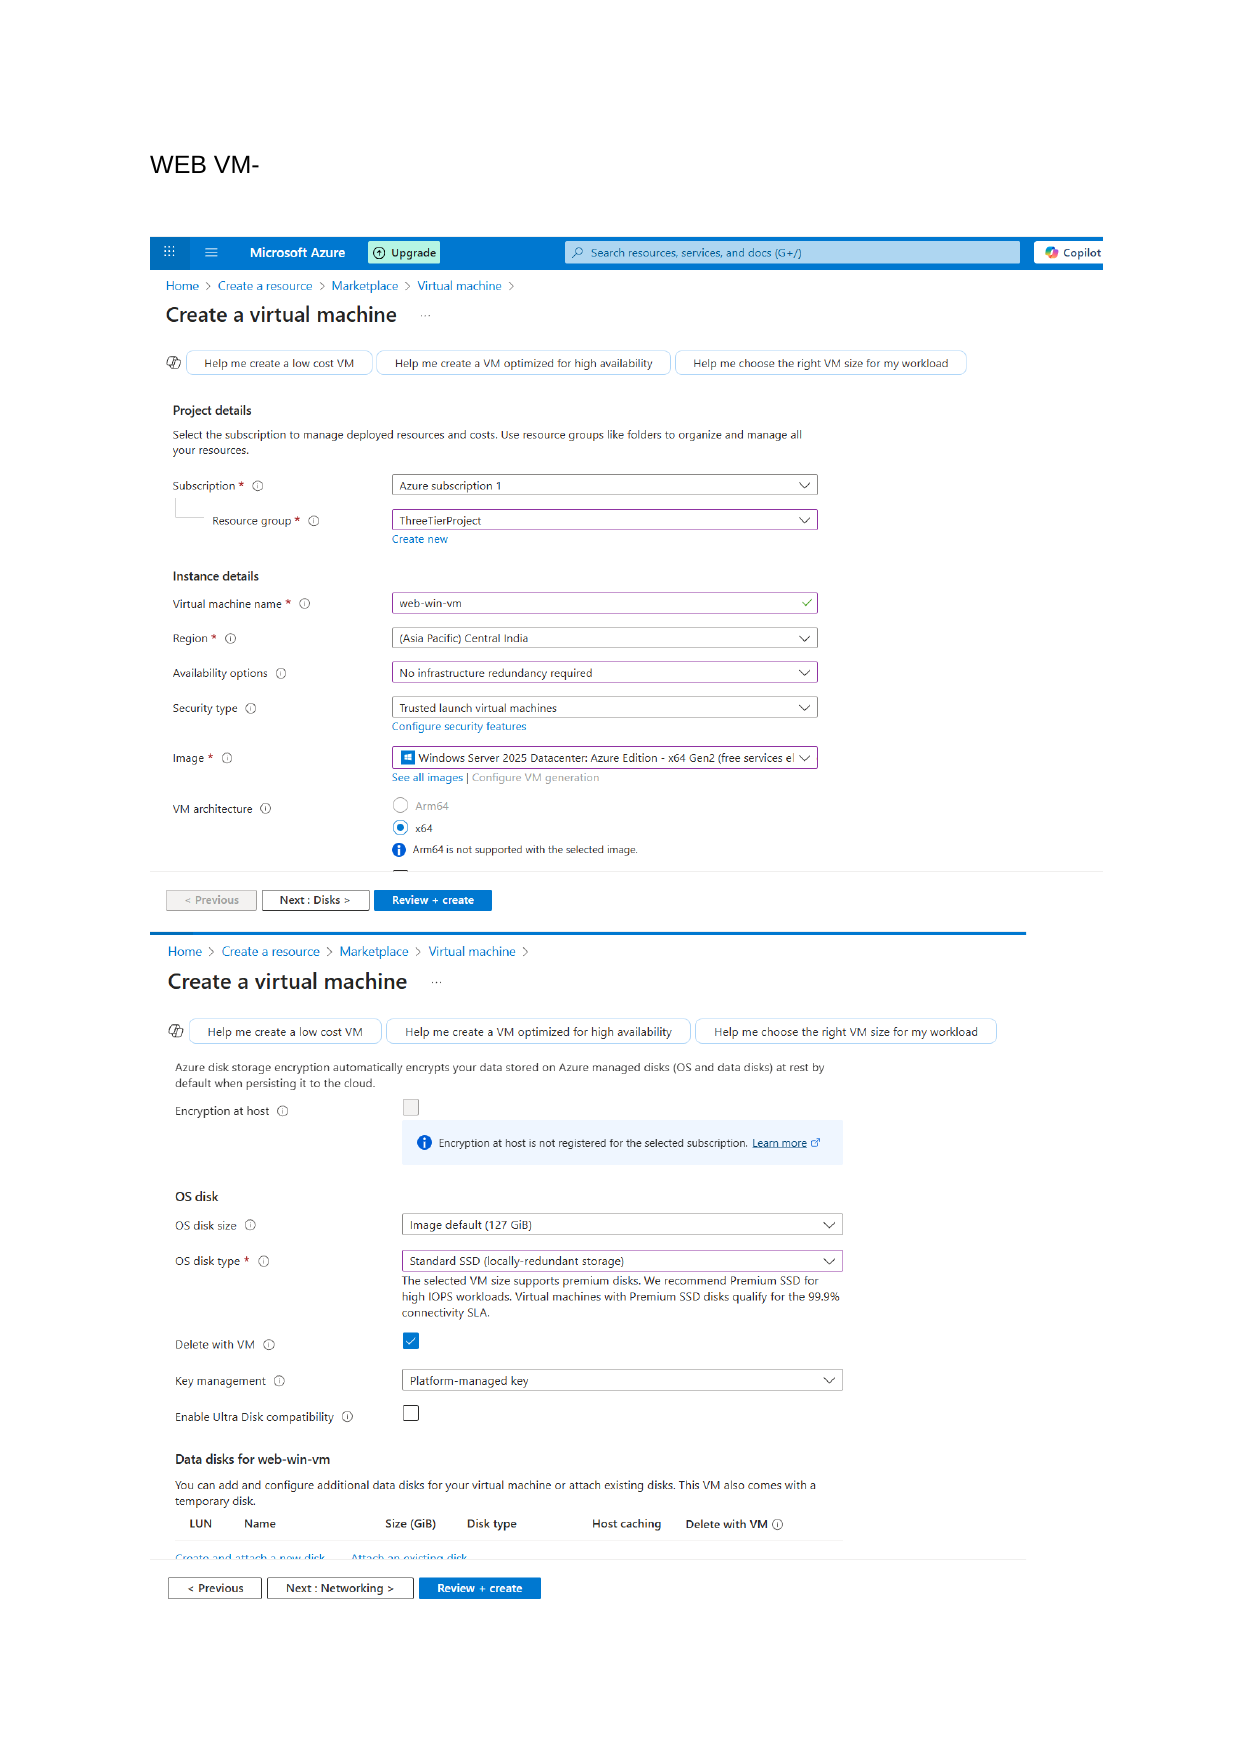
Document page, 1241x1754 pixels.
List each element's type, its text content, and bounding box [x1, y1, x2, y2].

text WEB VM- [150, 150, 1090, 179]
picture [150, 236, 1103, 918]
picture [150, 931, 1027, 1599]
